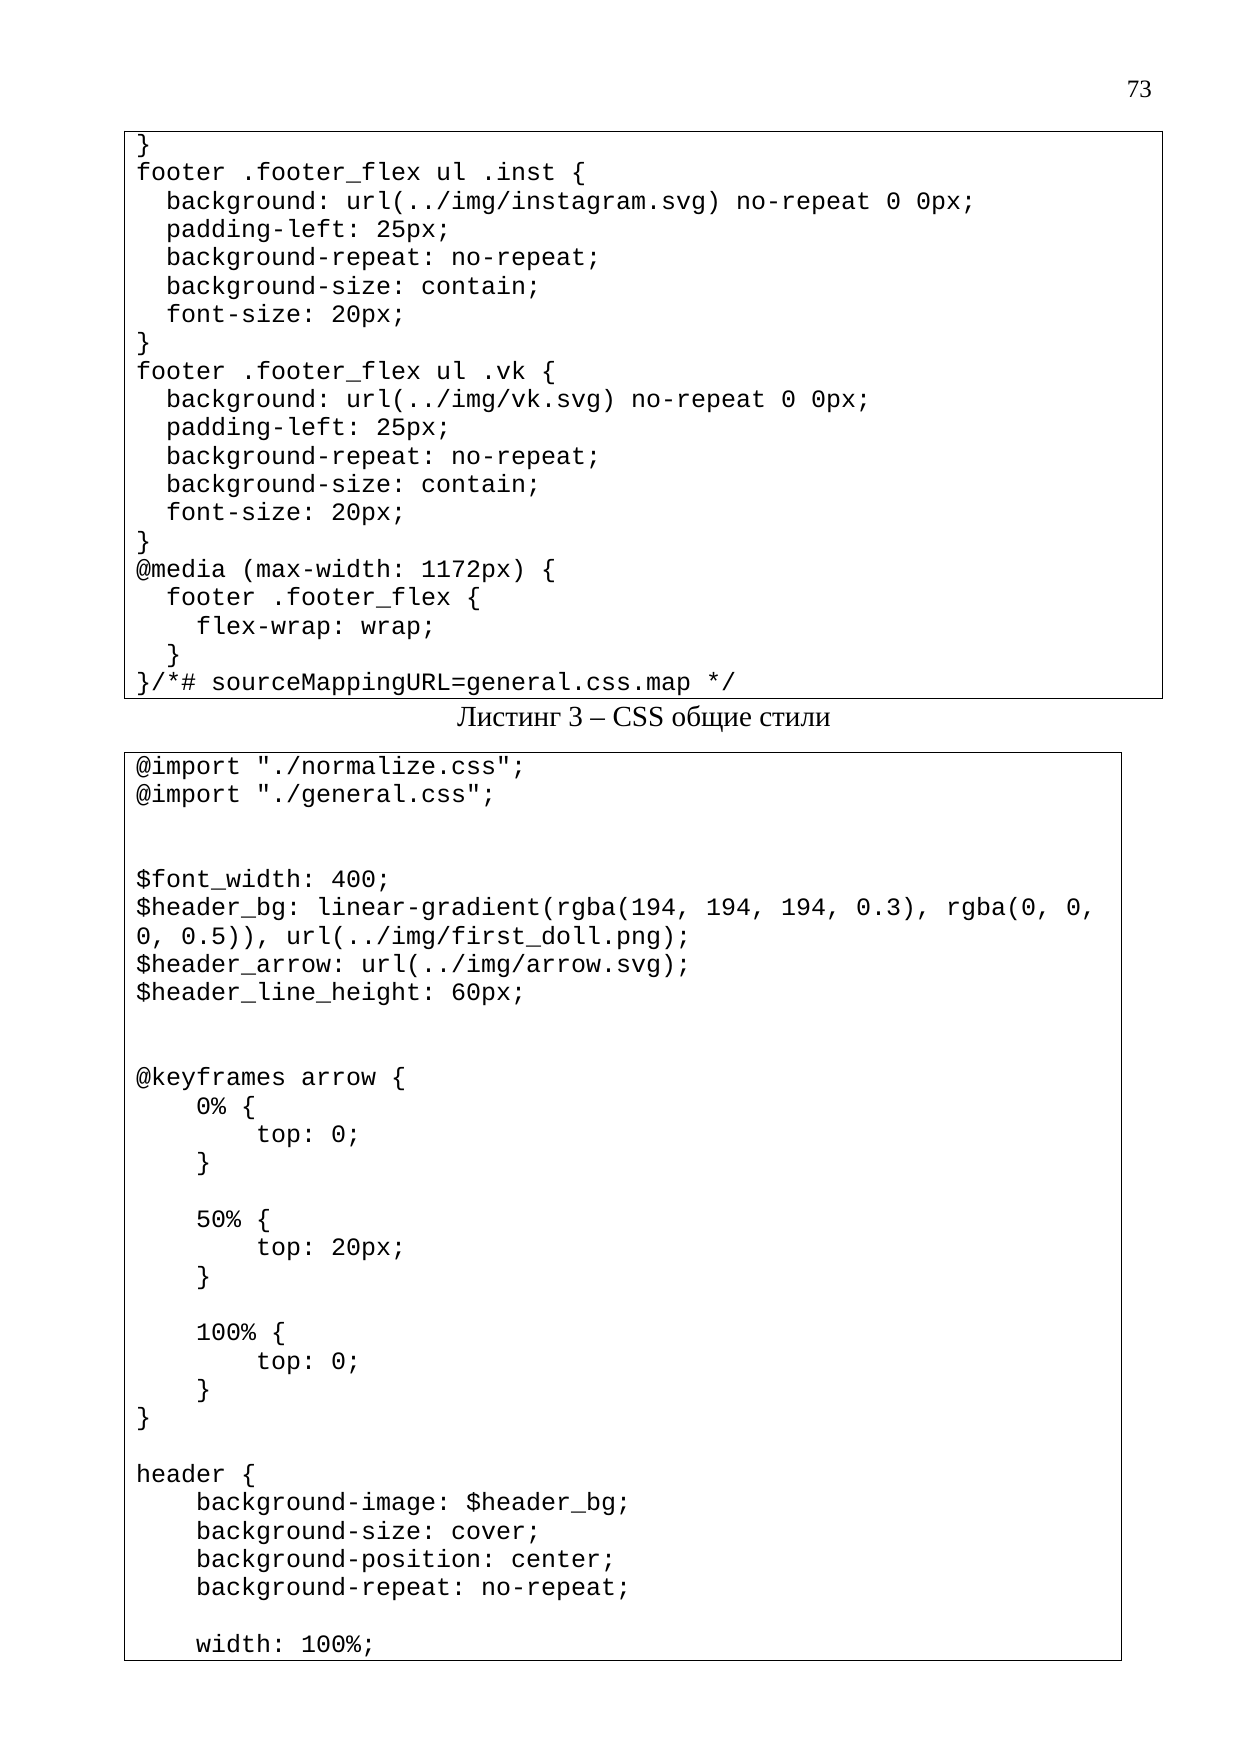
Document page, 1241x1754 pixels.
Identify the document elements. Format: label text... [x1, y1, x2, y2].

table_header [125, 132, 1162, 698]
text Листинг 3 – CSS общие стили [136, 699, 1152, 733]
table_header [125, 753, 1121, 1660]
